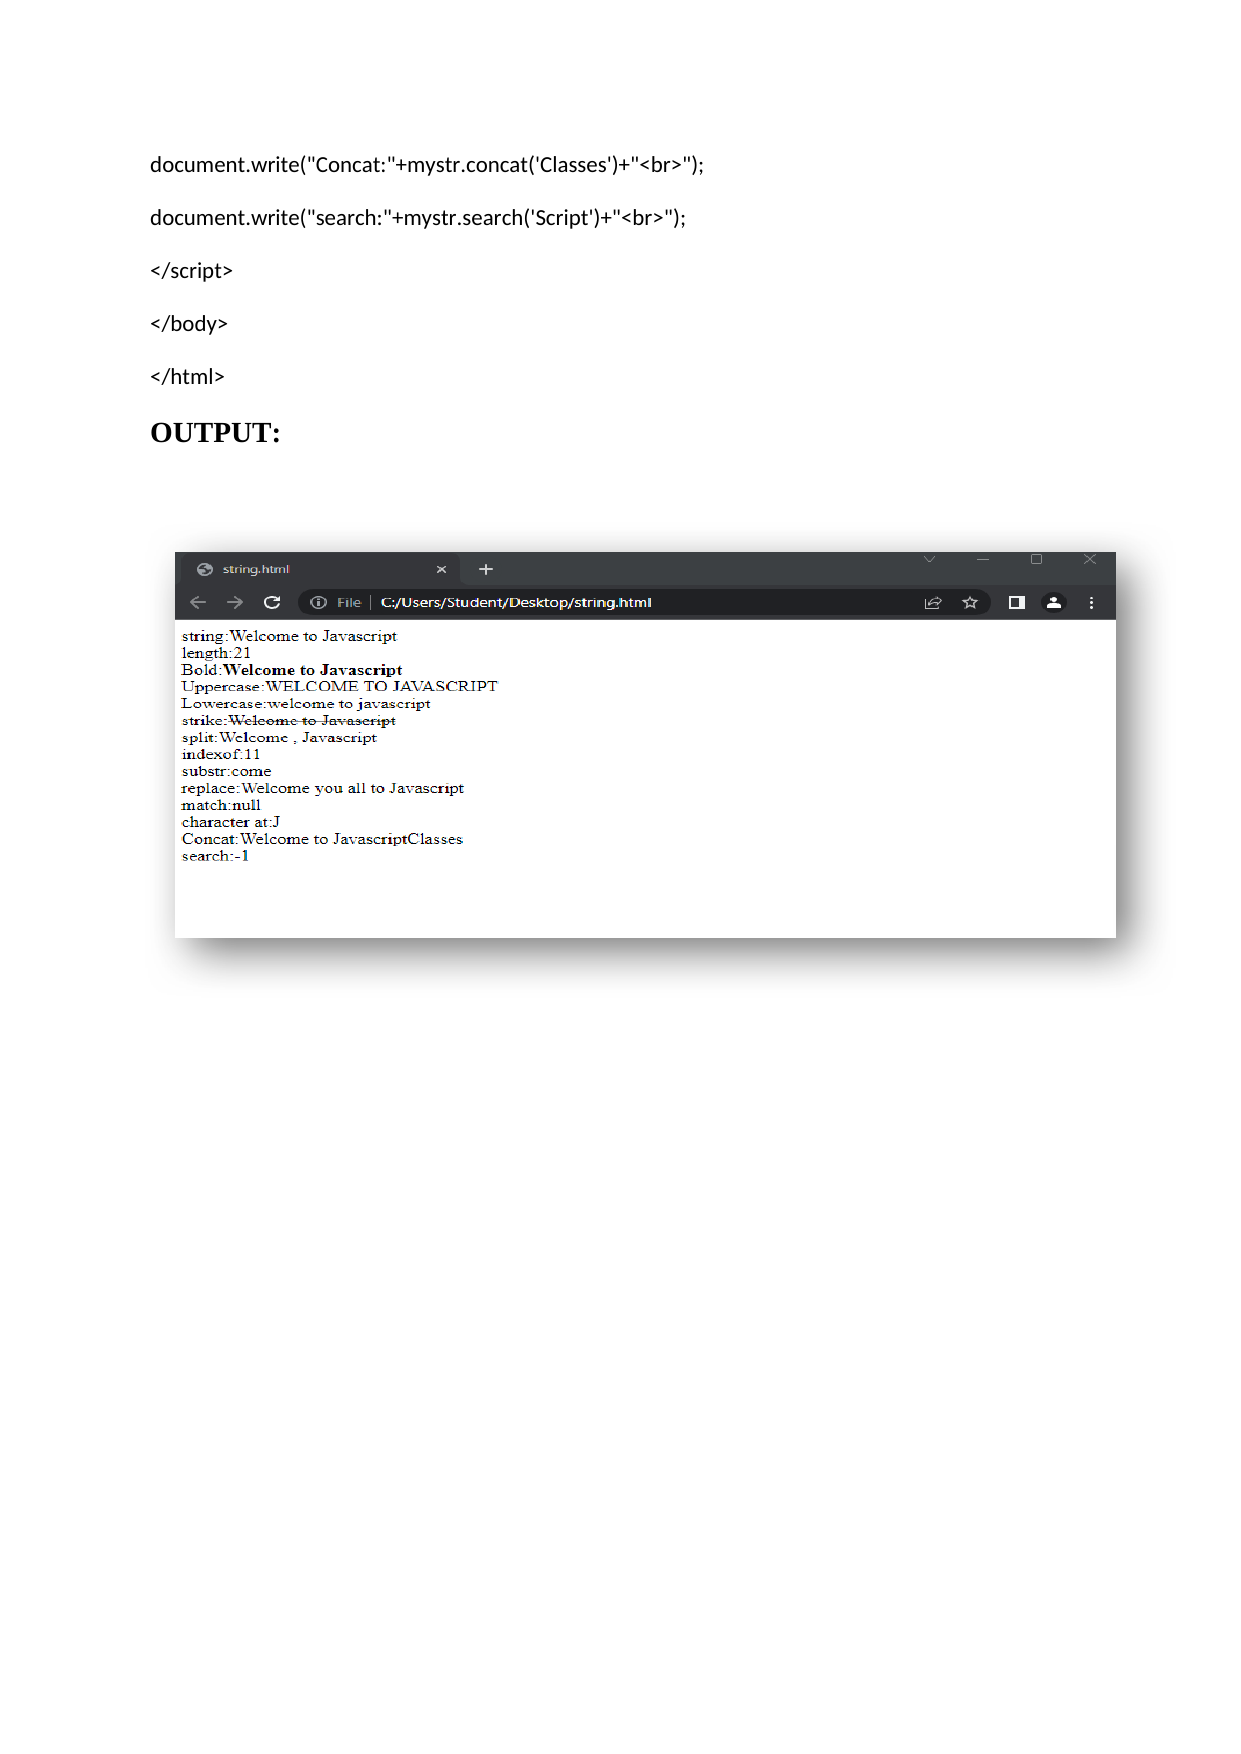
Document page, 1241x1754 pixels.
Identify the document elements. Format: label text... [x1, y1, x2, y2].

text </html> [150, 362, 1090, 390]
text document.write("Concat:"+mystr.concat('Classes')+"<br>"); [150, 150, 1090, 178]
text </body> [150, 309, 1090, 337]
picture [175, 552, 1116, 938]
text document.write("search:"+mystr.search('Script')+"<br>"); [150, 203, 1090, 231]
text </script> [150, 256, 1090, 284]
text OUTPUT: [150, 415, 1090, 449]
